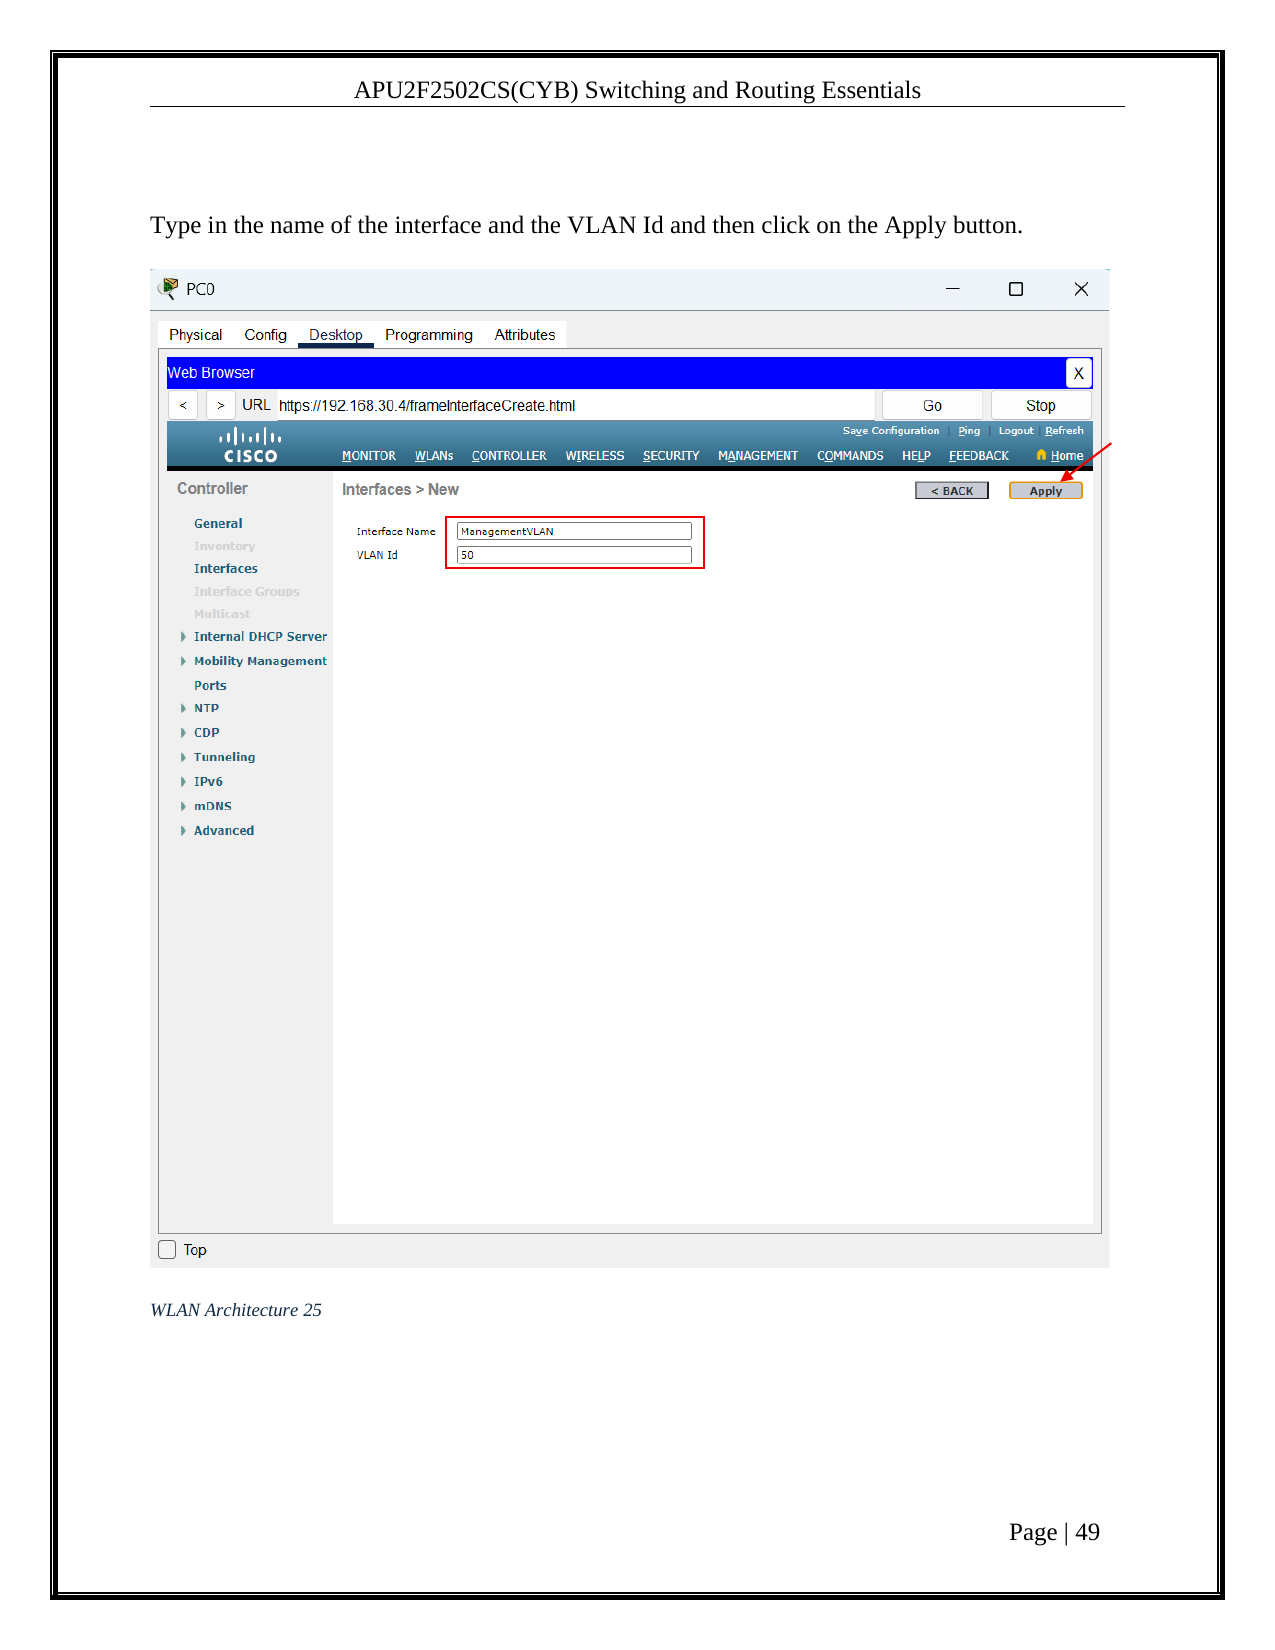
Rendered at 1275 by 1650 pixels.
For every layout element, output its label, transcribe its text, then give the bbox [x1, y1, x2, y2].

text WLAN Architecture 25 [150, 1298, 1125, 1320]
text Type in the name of the interface and the VLAN Id and then click on the Apply button. [150, 210, 1125, 238]
picture [150, 269, 1110, 1268]
